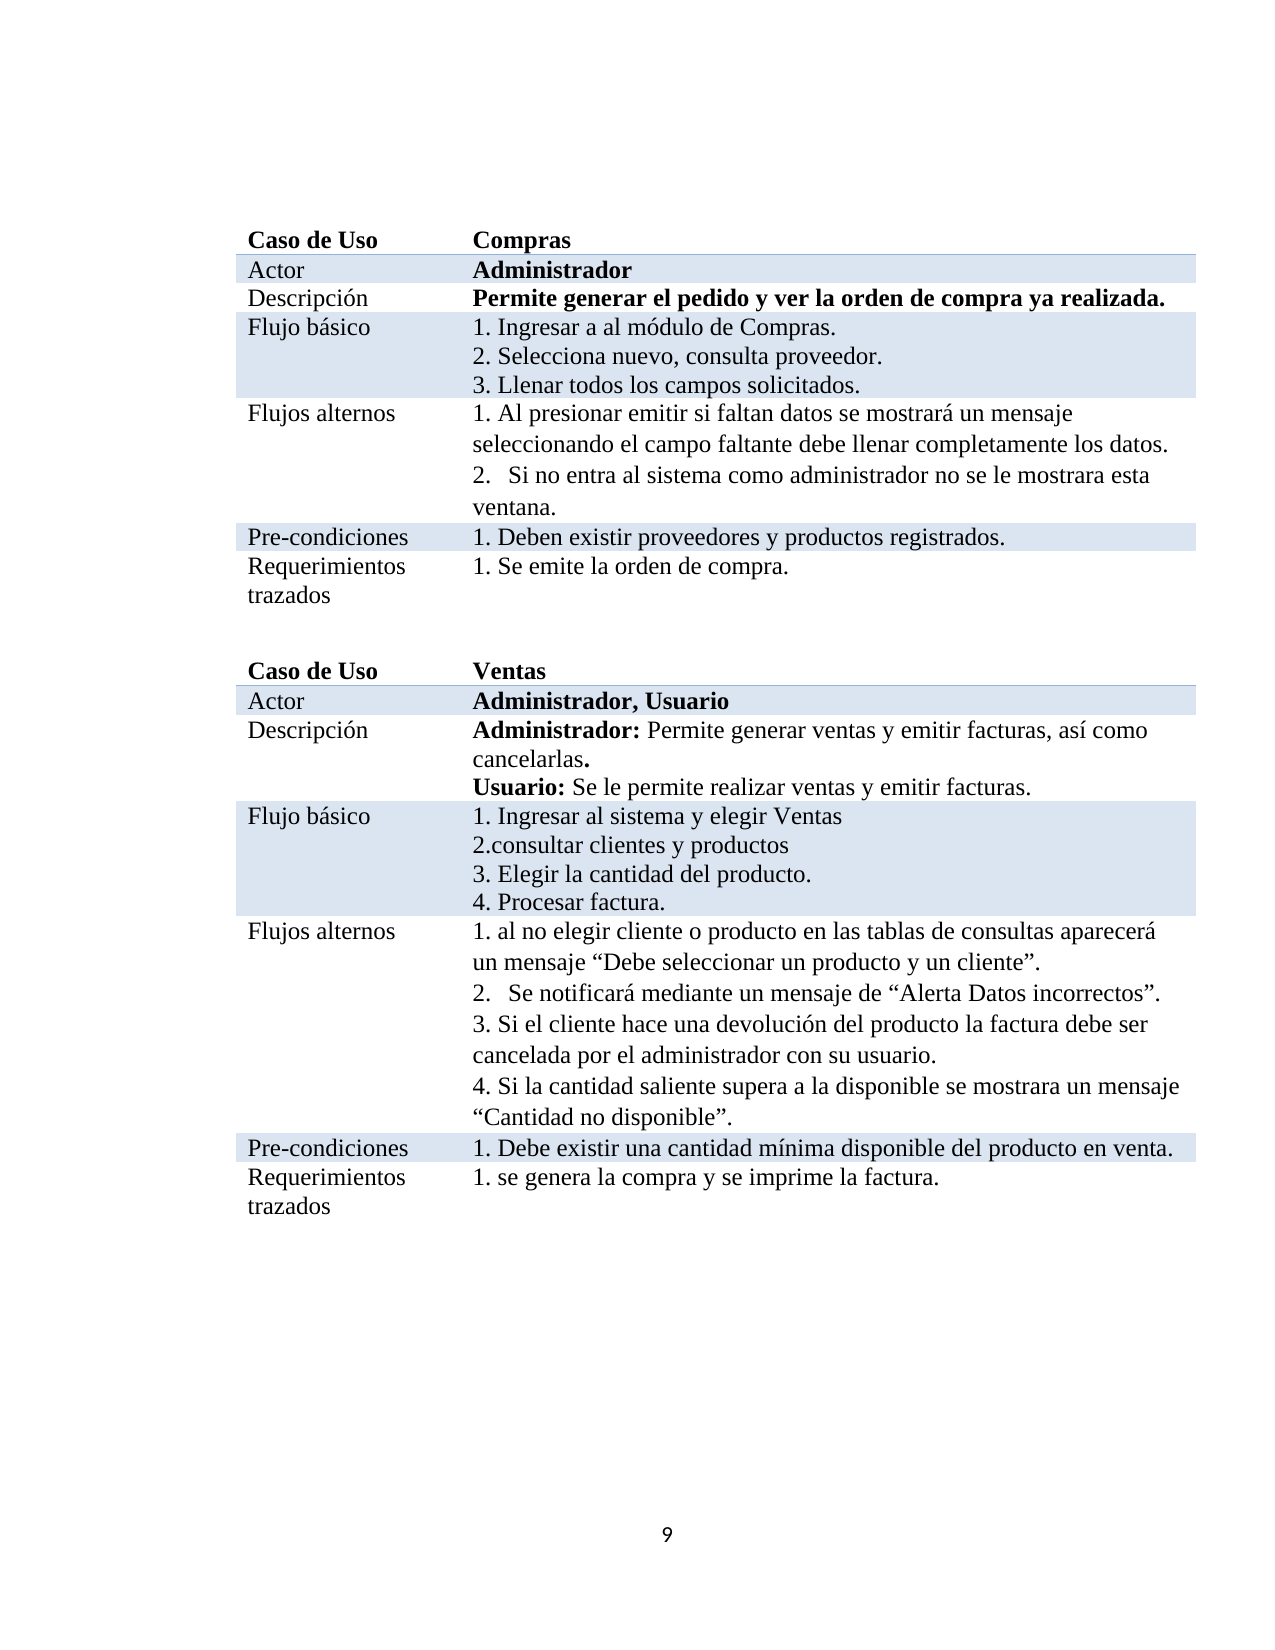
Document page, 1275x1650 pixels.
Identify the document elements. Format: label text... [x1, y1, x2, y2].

table_cell 1. Al presionar emitir si faltan datos se mostrará un mensaje seleccionando el campo faltante debe llenar completamente los datos. 2. Si no entra al sistema como administrador no se le mostrara esta ventana. [461, 399, 1196, 522]
table_cell 1. Ingresar al sistema y elegir Ventas 2.consultar clientes y productos 3. Elegir la cantidad del producto. 4. Procesar factura. [461, 801, 1196, 916]
table_cell Flujo básico [236, 312, 461, 398]
table_cell 1. Se emite la orden de compra. [461, 551, 1196, 609]
table_cell Descripción [236, 715, 461, 801]
table_cell Administrador [461, 255, 1196, 283]
table_cell Requerimientos trazados [236, 551, 461, 609]
table_cell Flujo básico [236, 801, 461, 916]
table_cell Pre-condiciones [236, 1133, 461, 1162]
table_cell 1. Ingresar a al módulo de Compras. 2. Selecciona nuevo, consulta proveedor. 3. Llenar todos los campos solicitados. [461, 312, 1196, 398]
table_cell 1. al no elegir cliente o producto en las tablas de consultas aparecerá un mensaje “Debe seleccionar un producto y un cliente”. 2. Se notificará mediante un mensaje de “Alerta Datos incorrectos”. 3. Si el cliente hace una devolución del producto la factura debe ser cancelada por el administrador con su usuario. 4. Si la cantidad saliente supera a la disponible se mostrara un mensaje “Cantidad no disponible”. [461, 916, 1196, 1133]
table_cell 1. Deben existir proveedores y productos registrados. [461, 523, 1196, 551]
table_cell Permite generar el pedido y ver la orden de compra ya realizada. [461, 284, 1196, 312]
table_header Ventas [461, 656, 1196, 685]
table_header Caso de Uso [236, 656, 461, 685]
table_cell 1. Debe existir una cantidad mínima disponible del producto en venta. [461, 1133, 1196, 1162]
table_header Caso de Uso [236, 225, 461, 254]
table_header Compras [461, 225, 1196, 254]
table_cell 1. se genera la compra y se imprime la factura. [461, 1162, 1196, 1219]
table_cell Actor [236, 255, 461, 283]
table_cell Flujos alternos [236, 916, 461, 1133]
table_cell Administrador: Permite generar ventas y emitir facturas, así como cancelarlas. Usuario: Se le permite realizar ventas y emitir facturas. [461, 715, 1196, 801]
table_cell Pre-condiciones [236, 523, 461, 551]
table_cell Actor [236, 686, 461, 715]
table_cell Descripción [236, 284, 461, 312]
table_cell Administrador, Usuario [461, 686, 1196, 715]
table_cell Requerimientos trazados [236, 1162, 461, 1219]
table_cell Flujos alternos [236, 399, 461, 522]
